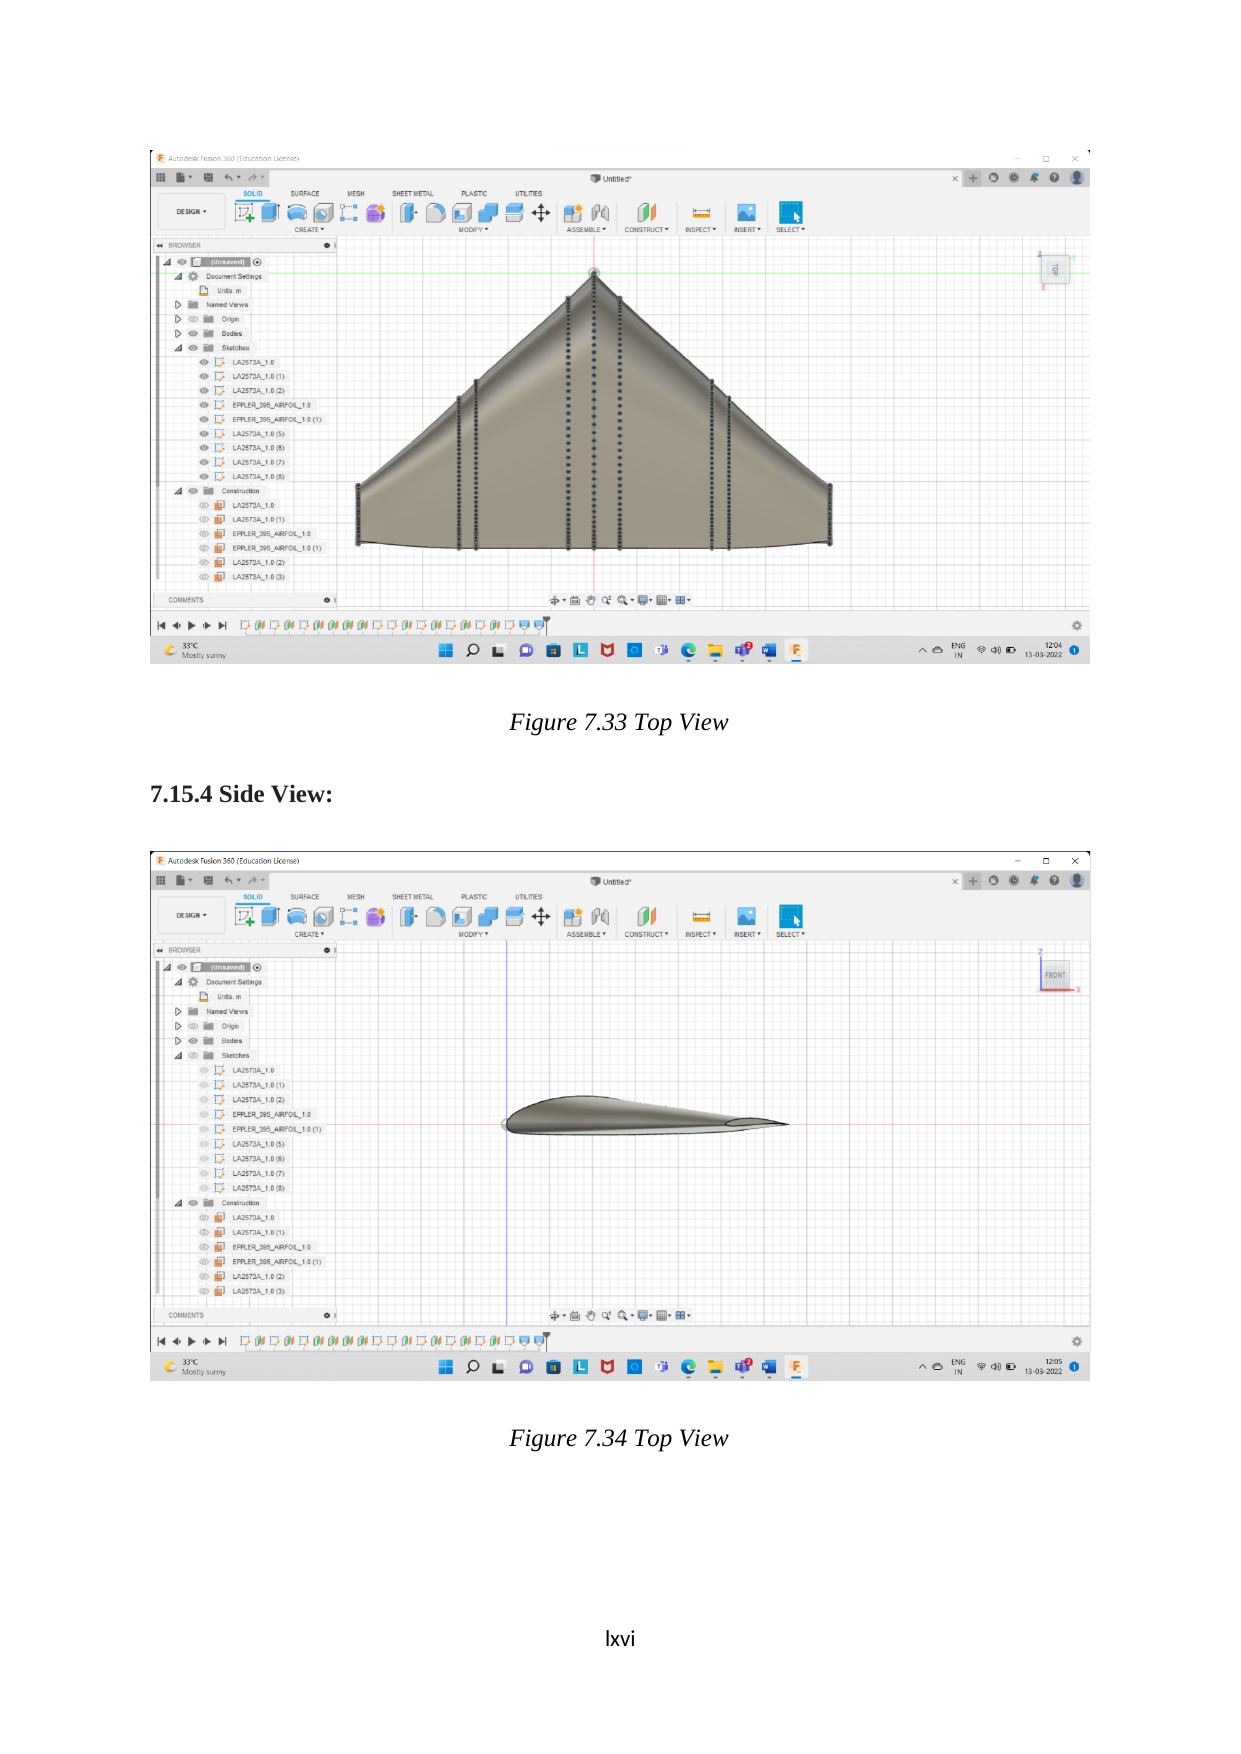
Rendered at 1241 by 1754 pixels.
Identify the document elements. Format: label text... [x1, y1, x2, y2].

text Figure 7.34 Top View [150, 1423, 1090, 1452]
picture [150, 150, 1090, 664]
picture [150, 851, 1091, 1381]
text 7.15.4 Side View: [150, 779, 1090, 808]
text Figure 7.33 Top View [150, 707, 1090, 736]
